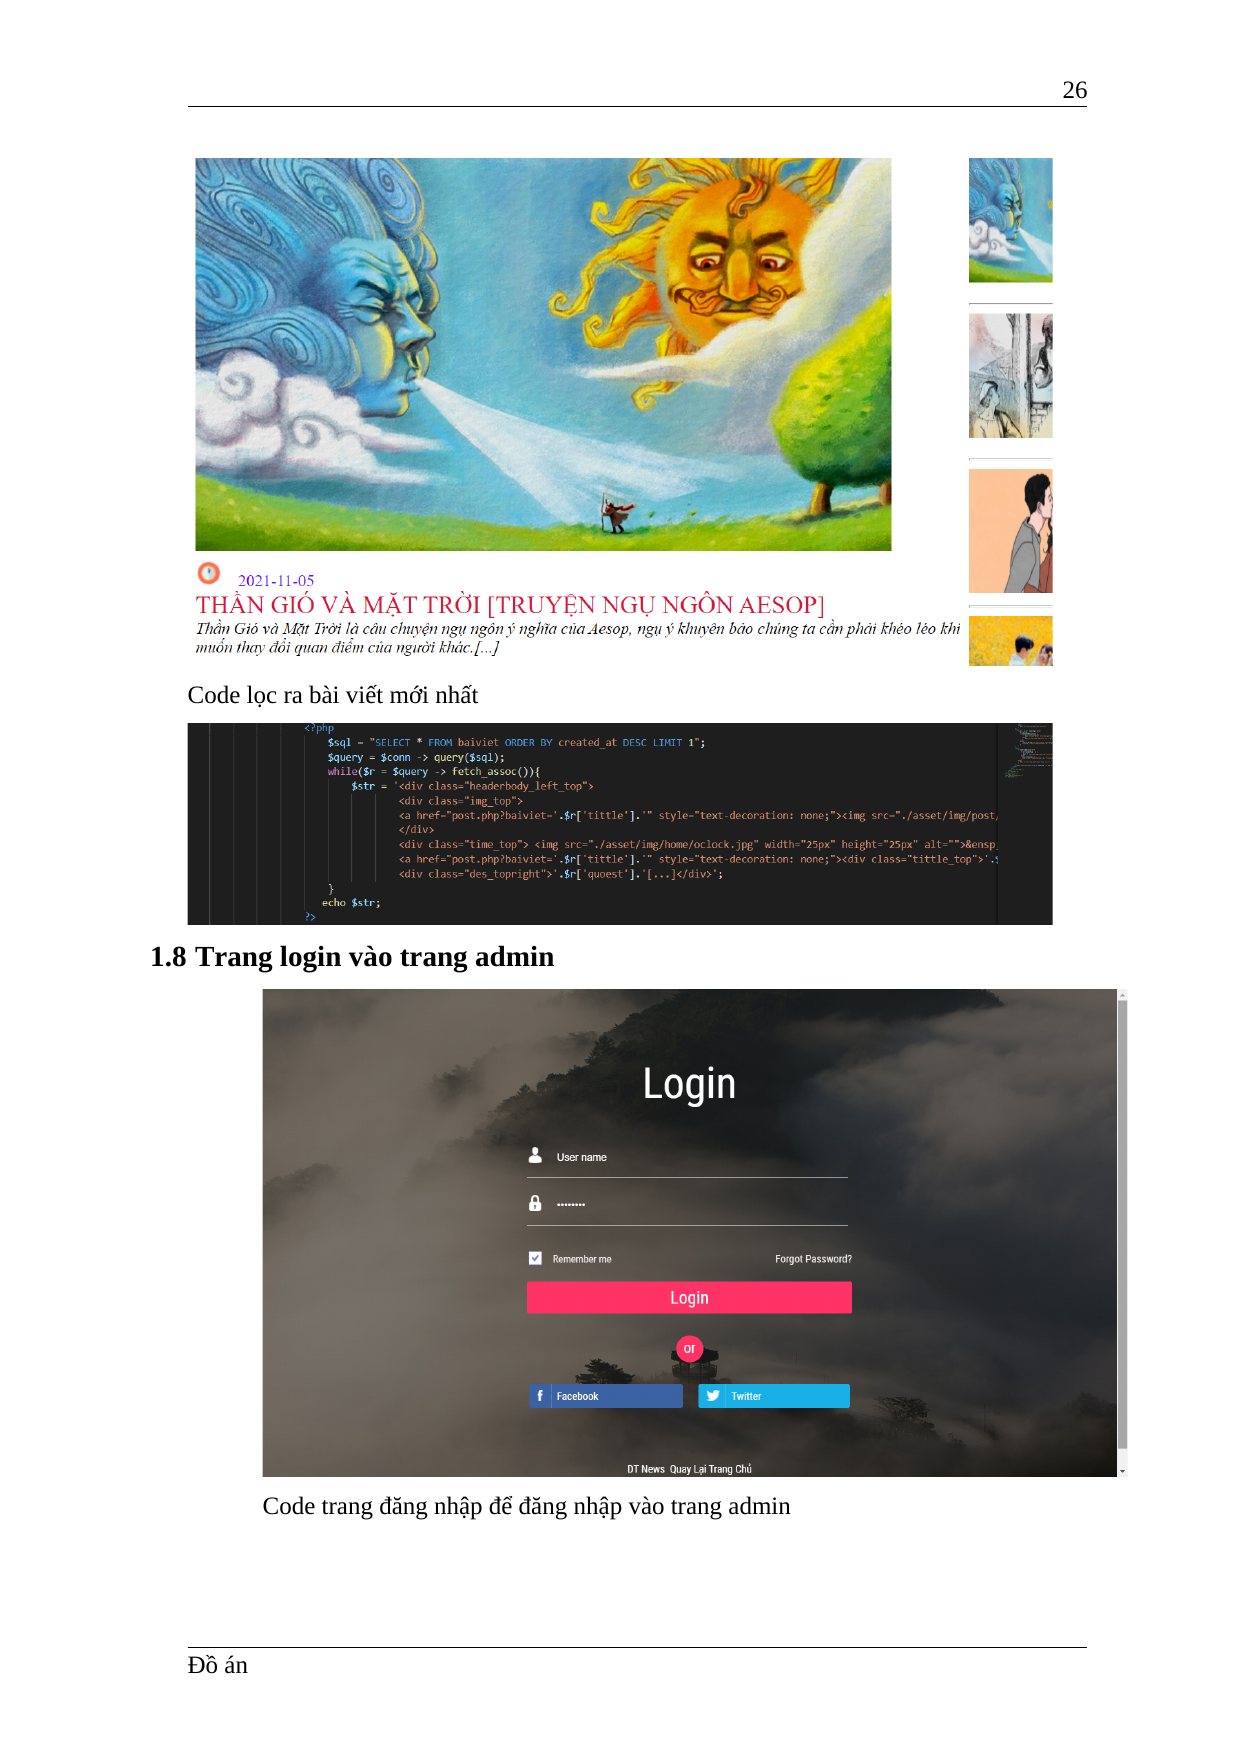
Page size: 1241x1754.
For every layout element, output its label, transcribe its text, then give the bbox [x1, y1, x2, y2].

picture [187, 723, 1053, 925]
list Code trang đăng nhập để đăng nhập vào trang admin [262, 1491, 1053, 1519]
list Trang login vào trang admin [150, 939, 1053, 973]
picture [262, 989, 1128, 1477]
text Code lọc ra bài viết mới nhất [187, 680, 1053, 709]
picture [187, 150, 1053, 666]
